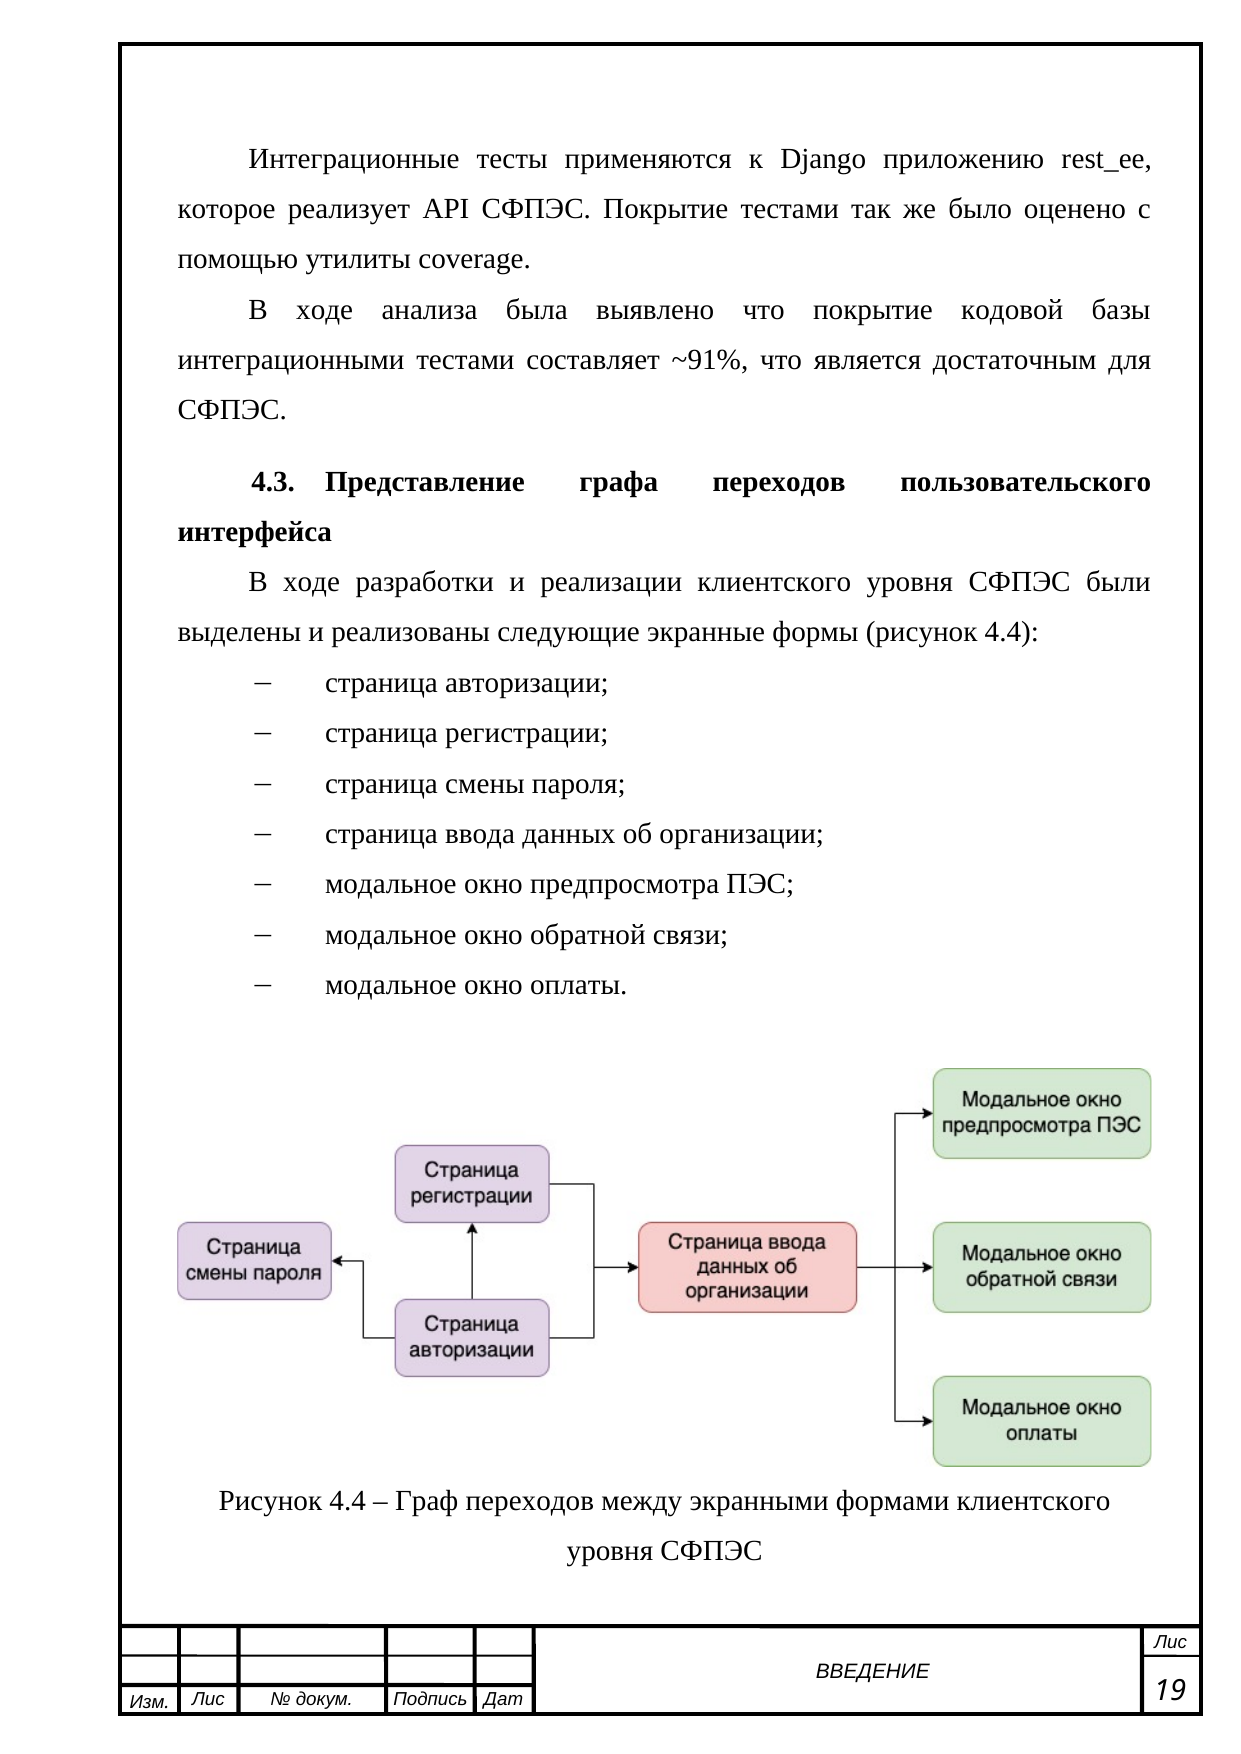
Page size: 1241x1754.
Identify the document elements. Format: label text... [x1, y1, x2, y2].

list страница смены пароля; [177, 766, 1152, 799]
picture [177, 1068, 1152, 1467]
text В ходе анализа была выявлено что покрытие кодовой базы интеграционными тестами составляет ~91%, что является достаточным для СФПЭС. [177, 292, 1152, 426]
text Рисунок 4.4 – Граф переходов между экранными формами клиентского уровня СФПЭС [177, 1483, 1152, 1567]
text Интеграционные тесты применяются к Django приложению rest_ee, которое реализует API CФПЭС. Покрытие тестами так же было оценено с помощью утилиты coverage. [177, 141, 1152, 275]
list модальное окно предпросмотра ПЭС; [177, 867, 1152, 900]
list страница ввода данных об организации; [177, 816, 1152, 850]
list модальное окно обратной связи; [177, 917, 1152, 951]
list страница авторизации; [177, 665, 1152, 698]
text В ходе разработки и реализации клиентского уровня СФПЭС были выделены и реализованы следующие экранные формы (рисунок 4.4): [177, 564, 1152, 648]
list модальное окно оплаты. [177, 967, 1152, 1001]
list страница регистрации; [177, 715, 1152, 749]
subtitle Представление графа переходов пользовательского интерфейса [177, 464, 1152, 547]
